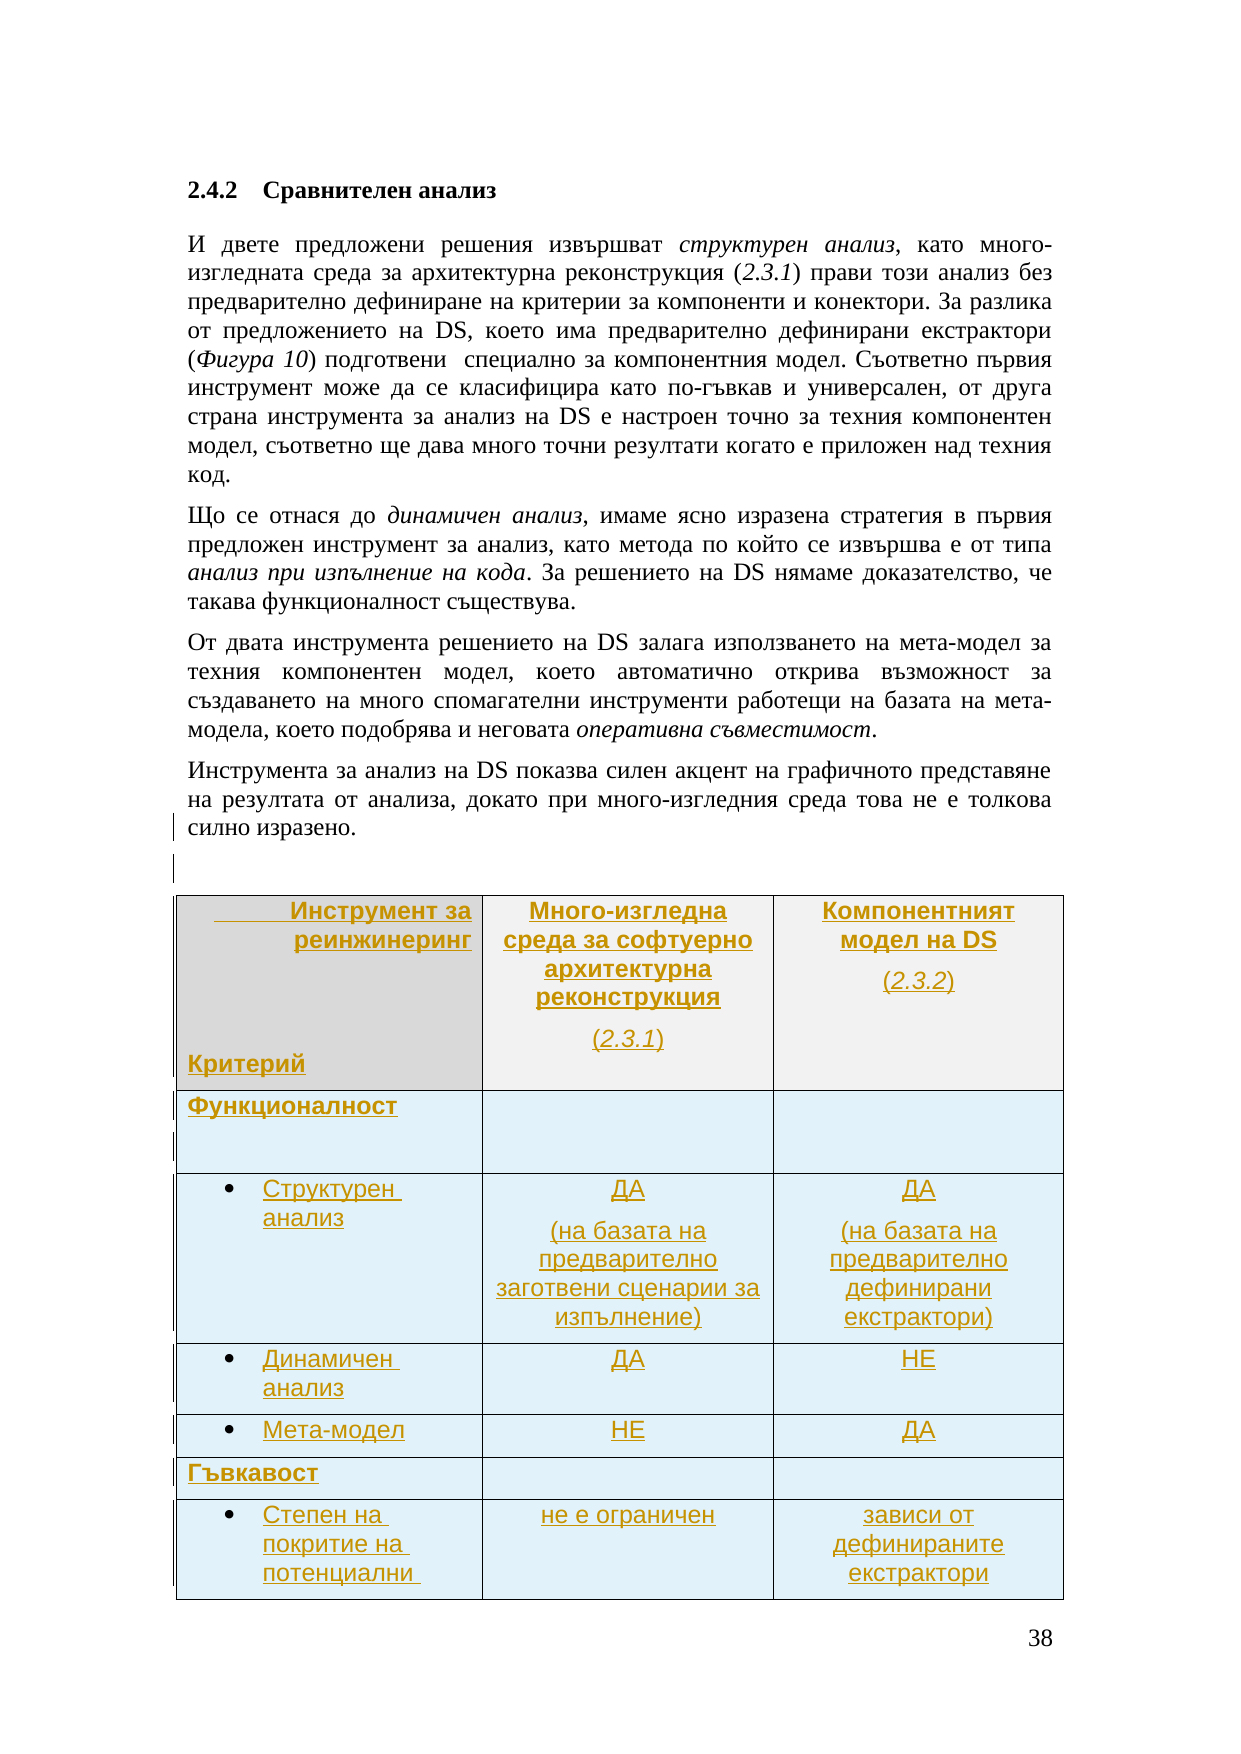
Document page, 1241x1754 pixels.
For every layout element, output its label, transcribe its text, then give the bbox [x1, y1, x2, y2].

text От двата инструмента решението на DS залага използването на мета-модел за техния компонентен модел, което автоматично открива възможност за създаването на много спомагателни инструменти работещи на базата на мета-модела, което подобрява и неговата оперативна съвместимост. [187, 627, 1053, 742]
table_header [177, 896, 482, 1090]
text Що се отнася до динамичен анализ, имаме ясно изразена стратегия в първия предложен инструмент за анализ, като метода по който се извършва е от типа анализ при изпълнение на кода. За решението на DS нямаме доказателство, че такава функционалност съществува. [187, 500, 1053, 615]
table_header [483, 896, 773, 1090]
table_header [774, 896, 1063, 1090]
text Инструмента за анализ на DS показва силен акцент на графичното представяне на резултата от анализа, докато при много-изгледния среда това не е толкова силно изразено. [187, 755, 1053, 841]
text И двете предложени решения извършват структурен анализ, като много-изгледната среда за архитектурна реконструкция (2.3.1) прави този анализ без предварително дефиниране на критерии за компоненти и конектори. За разлика от предложението на DS, което има предварително дефинирани екстрактори () подготвени специално за компонентния модел. Съответно първия инструмент може да се класифицира като по-гъвкав и универсален, от друга страна инструмента за анализ на DS е настроен точно за техния компонентен модел, съответно ще дава много точни резултати когато е приложен над техния код. [187, 229, 1053, 487]
subtitle Сравнителен анализ [187, 175, 1053, 204]
